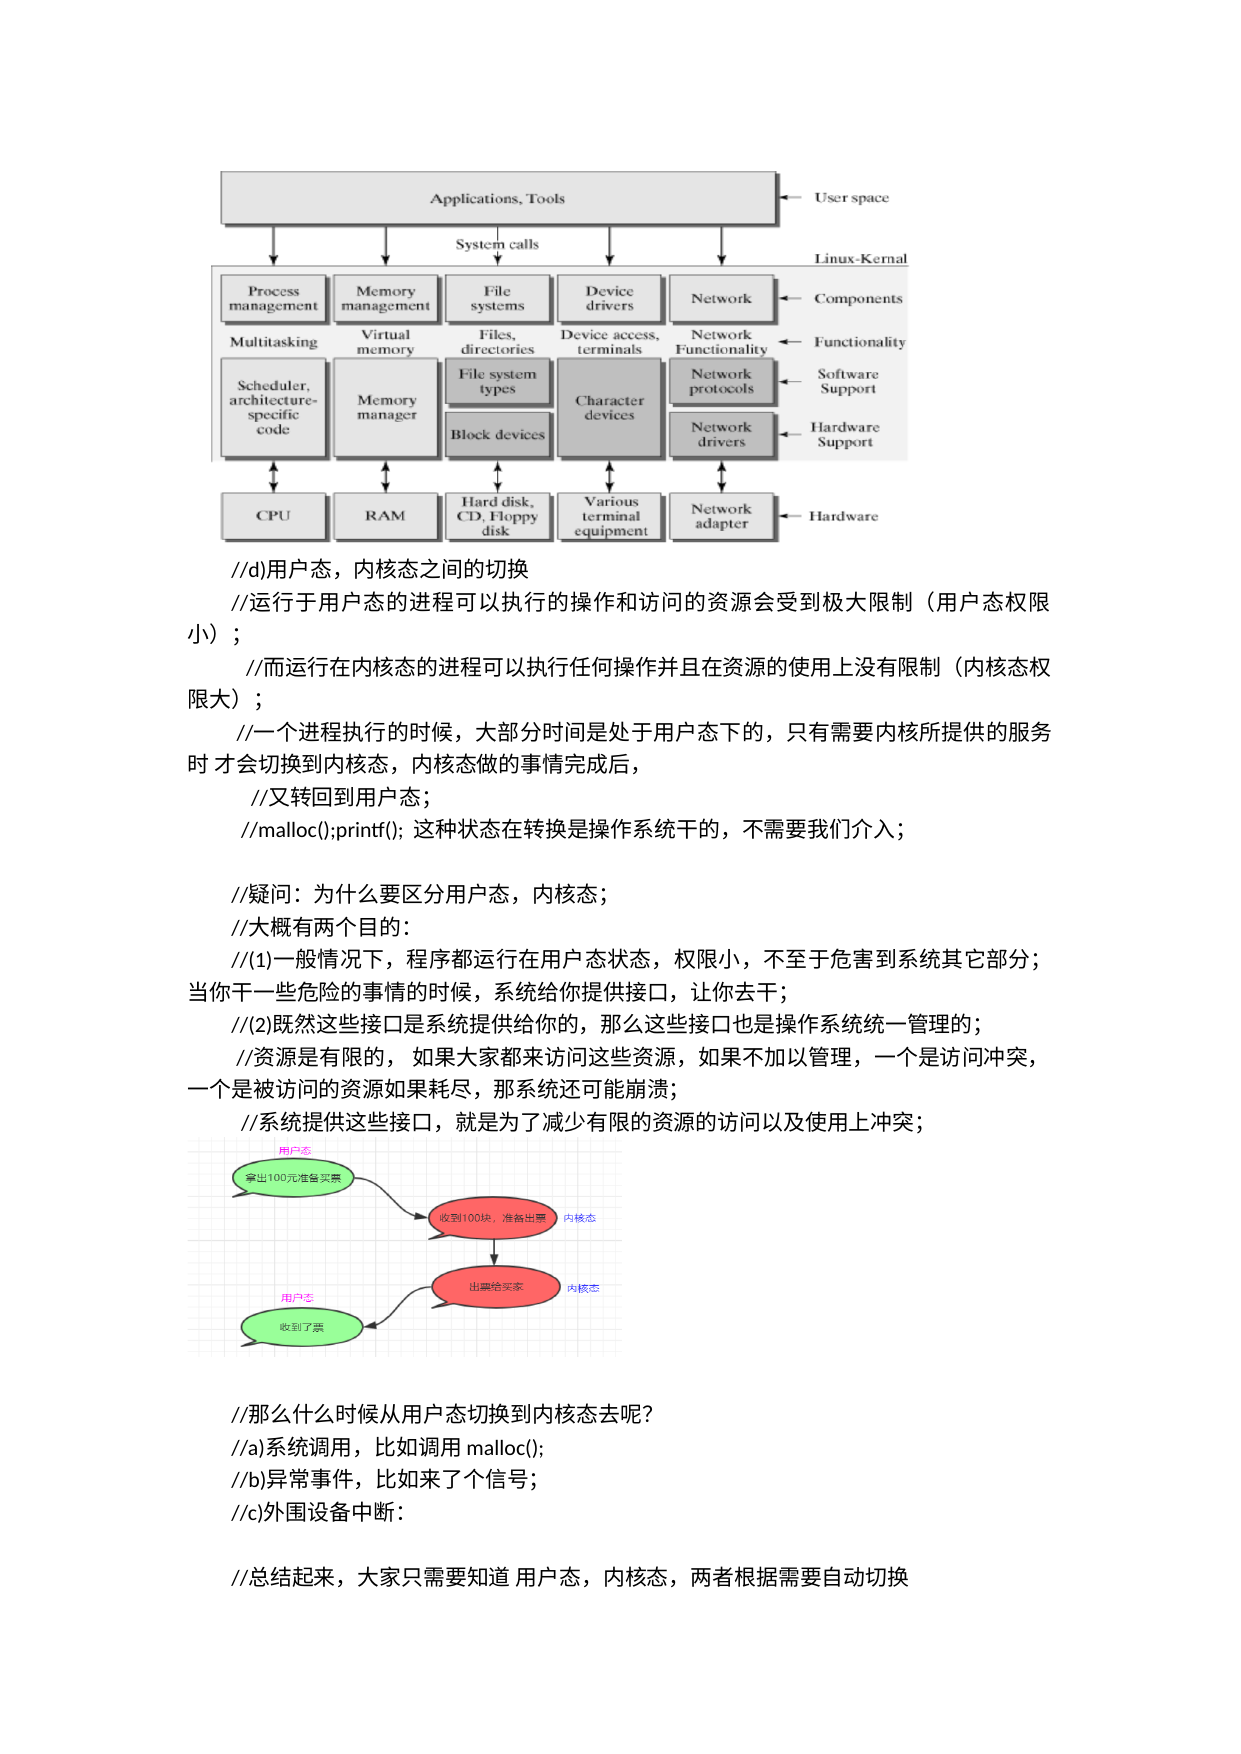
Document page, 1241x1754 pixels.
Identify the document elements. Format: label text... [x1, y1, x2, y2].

text //d)用户态，内核态之间的切换 [187, 552, 1053, 584]
text //a)系统调用，比如调用malloc(); [187, 1429, 1053, 1462]
text //那么什么时候从用户态切换到内核态去呢？ [187, 1397, 1053, 1429]
text //资源是有限的， 如果大家都来访问这些资源，如果不加以管理，一个是访问冲突，一个是被访问的资源如果耗尽，那系统还可能崩溃； [187, 1039, 1053, 1104]
picture [187, 162, 916, 552]
text //大概有两个目的： [187, 909, 1053, 942]
text //总结起来，大家只需要知道 用户态，内核态，两者根据需要自动切换 [187, 1559, 1053, 1592]
text //疑问：为什么要区分用户态，内核态； [187, 877, 1053, 909]
text //(1)一般情况下，程序都运行在用户态状态，权限小，不至于危害到系统其它部分；当你干一些危险的事情的时候，系统给你提供接口，让你去干； [187, 942, 1053, 1007]
text //b)异常事件，比如来了个信号； [187, 1462, 1053, 1494]
text //(2)既然这些接口是系统提供给你的，那么这些接口也是操作系统统一管理的； [187, 1007, 1053, 1039]
text //而运行在内核态的进程可以执行任何操作并且在资源的使用上没有限制（内核态权限大）； [187, 649, 1053, 714]
text //c)外围设备中断： [187, 1494, 1053, 1527]
text //又转回到用户态； [187, 779, 1053, 812]
text //malloc();printf(); 这种状态在转换是操作系统干的，不需要我们介入； [187, 812, 1053, 844]
text //系统提供这些接口，就是为了减少有限的资源的访问以及使用上冲突； [187, 1104, 1053, 1137]
text //一个进程执行的时候，大部分时间是处于用户态下的，只有需要内核所提供的服务时 才会切换到内核态，内核态做的事情完成后， [187, 714, 1053, 779]
text //运行于用户态的进程可以执行的操作和访问的资源会受到极大限制（用户态权限小）； [187, 584, 1053, 649]
picture [187, 1137, 622, 1357]
